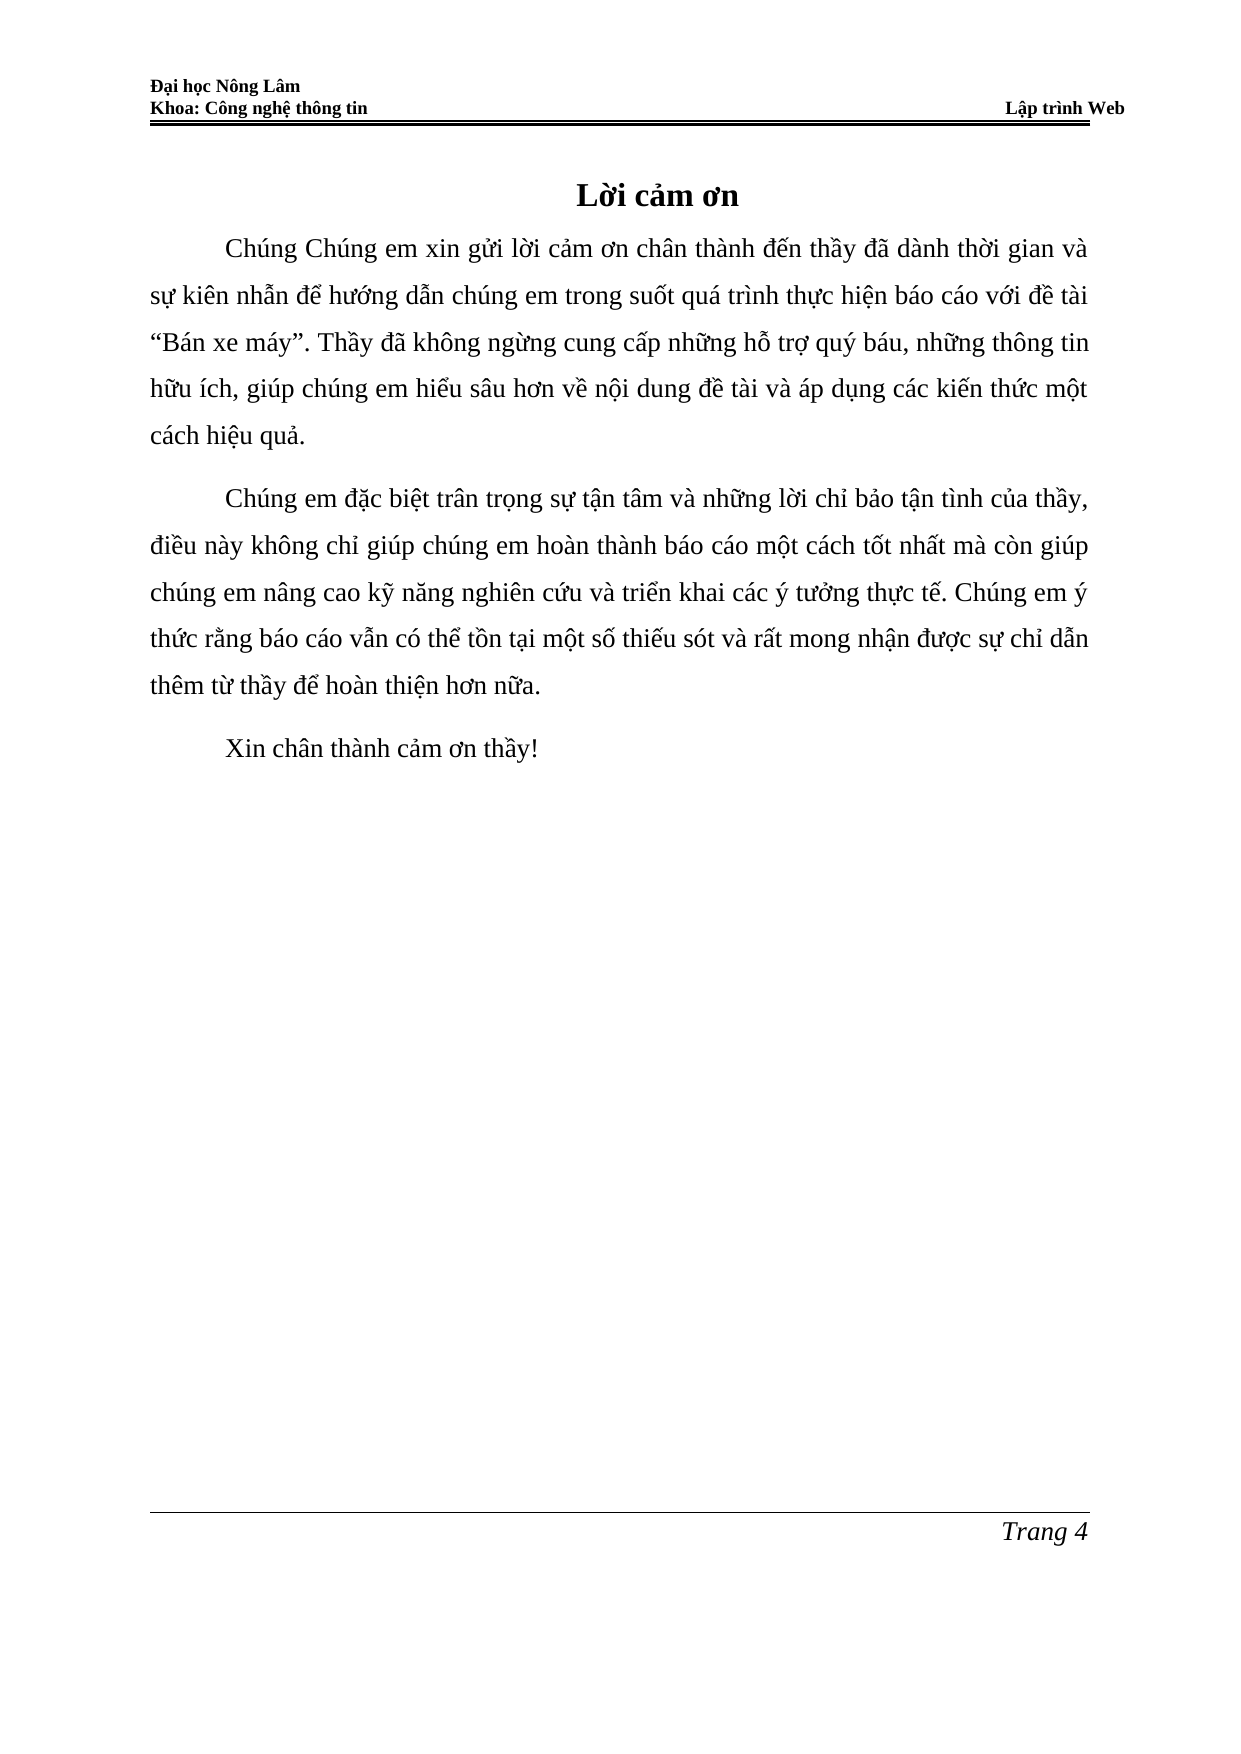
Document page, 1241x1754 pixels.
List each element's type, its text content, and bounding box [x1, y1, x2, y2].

subtitle Lời cảm ơn [150, 175, 1090, 213]
text Xin chân thành cảm ơn thầy! [150, 732, 1090, 764]
text Chúng Chúng em xin gửi lời cảm ơn chân thành đến thầy đã dành thời gian và sự kiên nhẫn để hướng dẫn chúng em trong suốt quá trình thực hiện báo cáo với đề tài “Bán xe máy”. Thầy đã không ngừng cung cấp những hỗ trợ quý báu, những thông tin hữu ích, giúp chúng em hiểu sâu hơn về nội dung đề tài và áp dụng các kiến thức một cách hiệu quả. [150, 232, 1090, 450]
text Chúng em đặc biệt trân trọng sự tận tâm và những lời chỉ bảo tận tình của thầy, điều này không chỉ giúp chúng em hoàn thành báo cáo một cách tốt nhất mà còn giúp chúng em nâng cao kỹ năng nghiên cứu và triển khai các ý tưởng thực tế. Chúng em ý thức rằng báo cáo vẫn có thể tồn tại một số thiếu sót và rất mong nhận được sự chỉ dẫn thêm từ thầy để hoàn thiện hơn nữa. [150, 482, 1090, 700]
